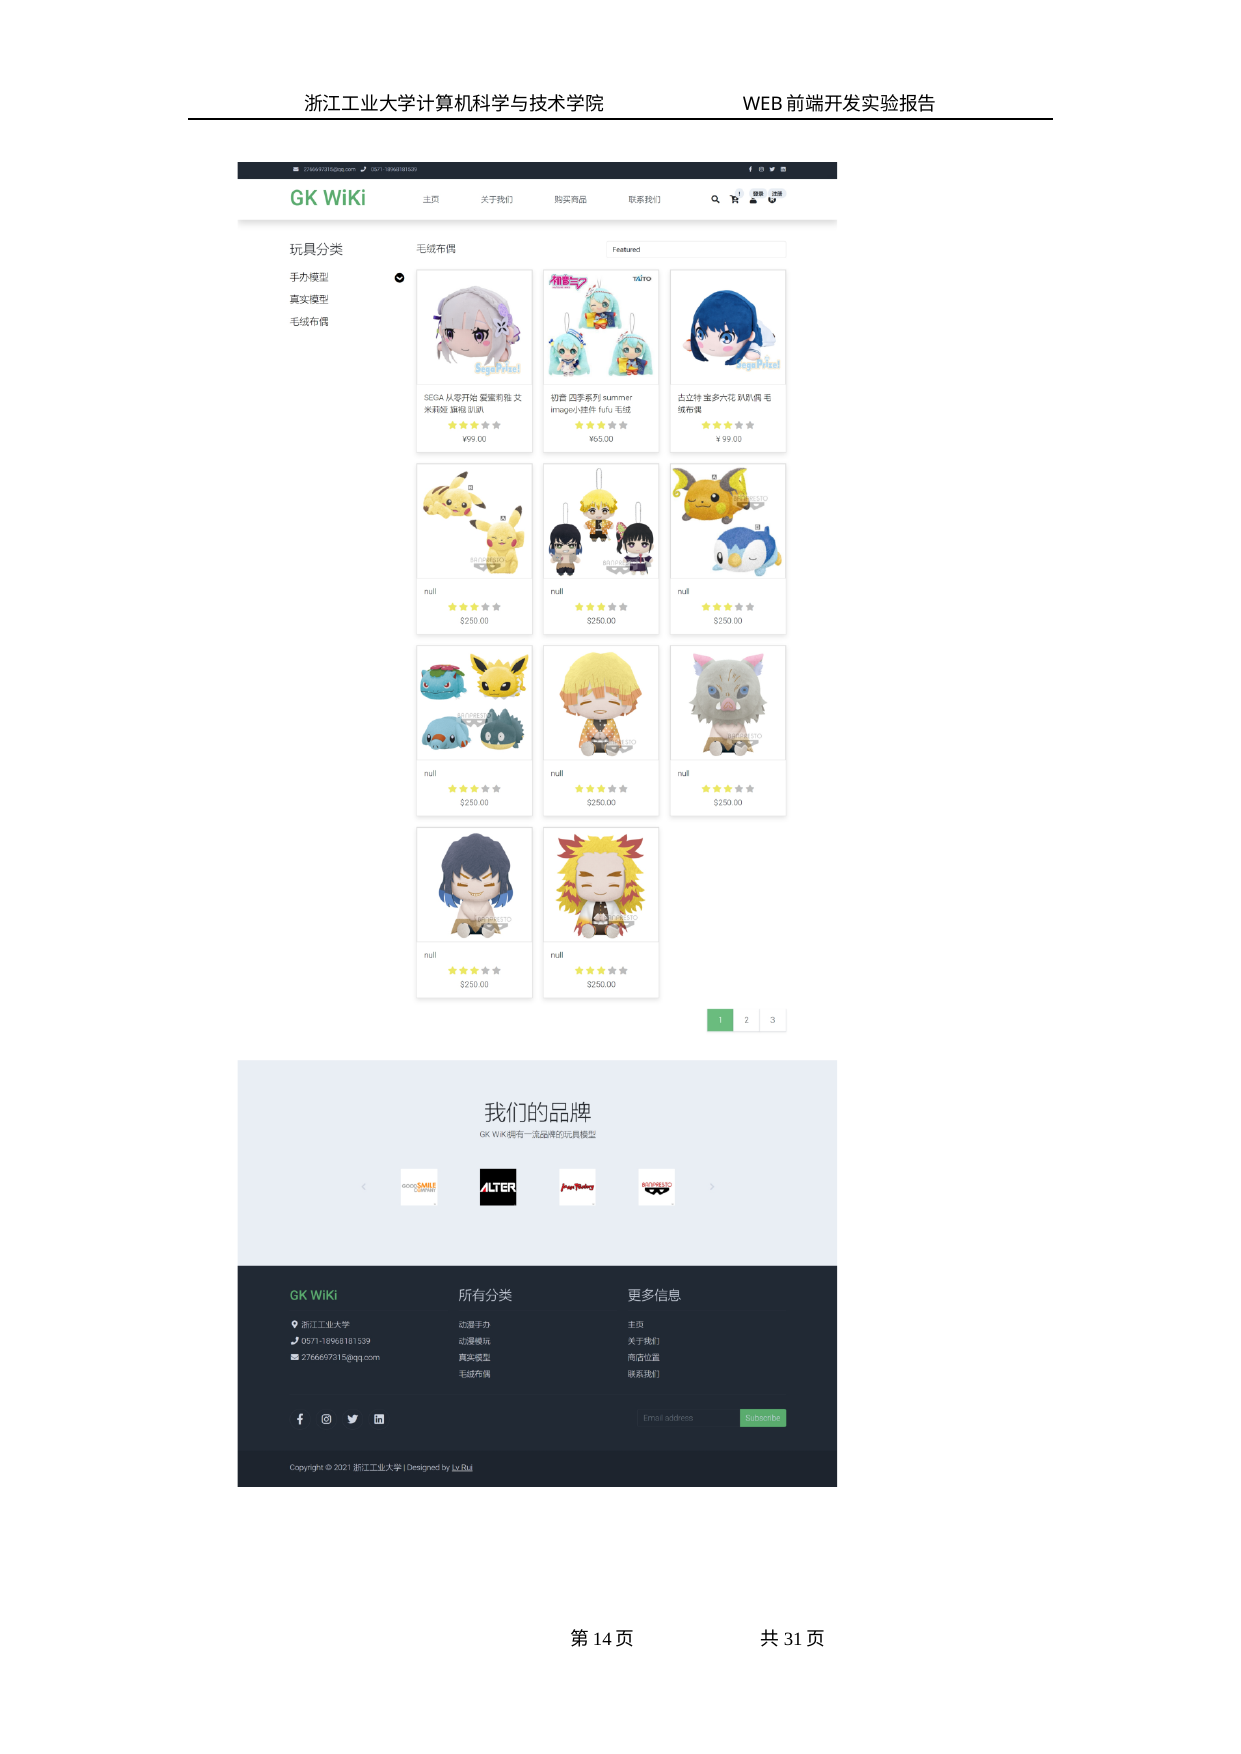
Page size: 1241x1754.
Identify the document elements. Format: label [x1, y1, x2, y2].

picture [237, 162, 838, 1487]
